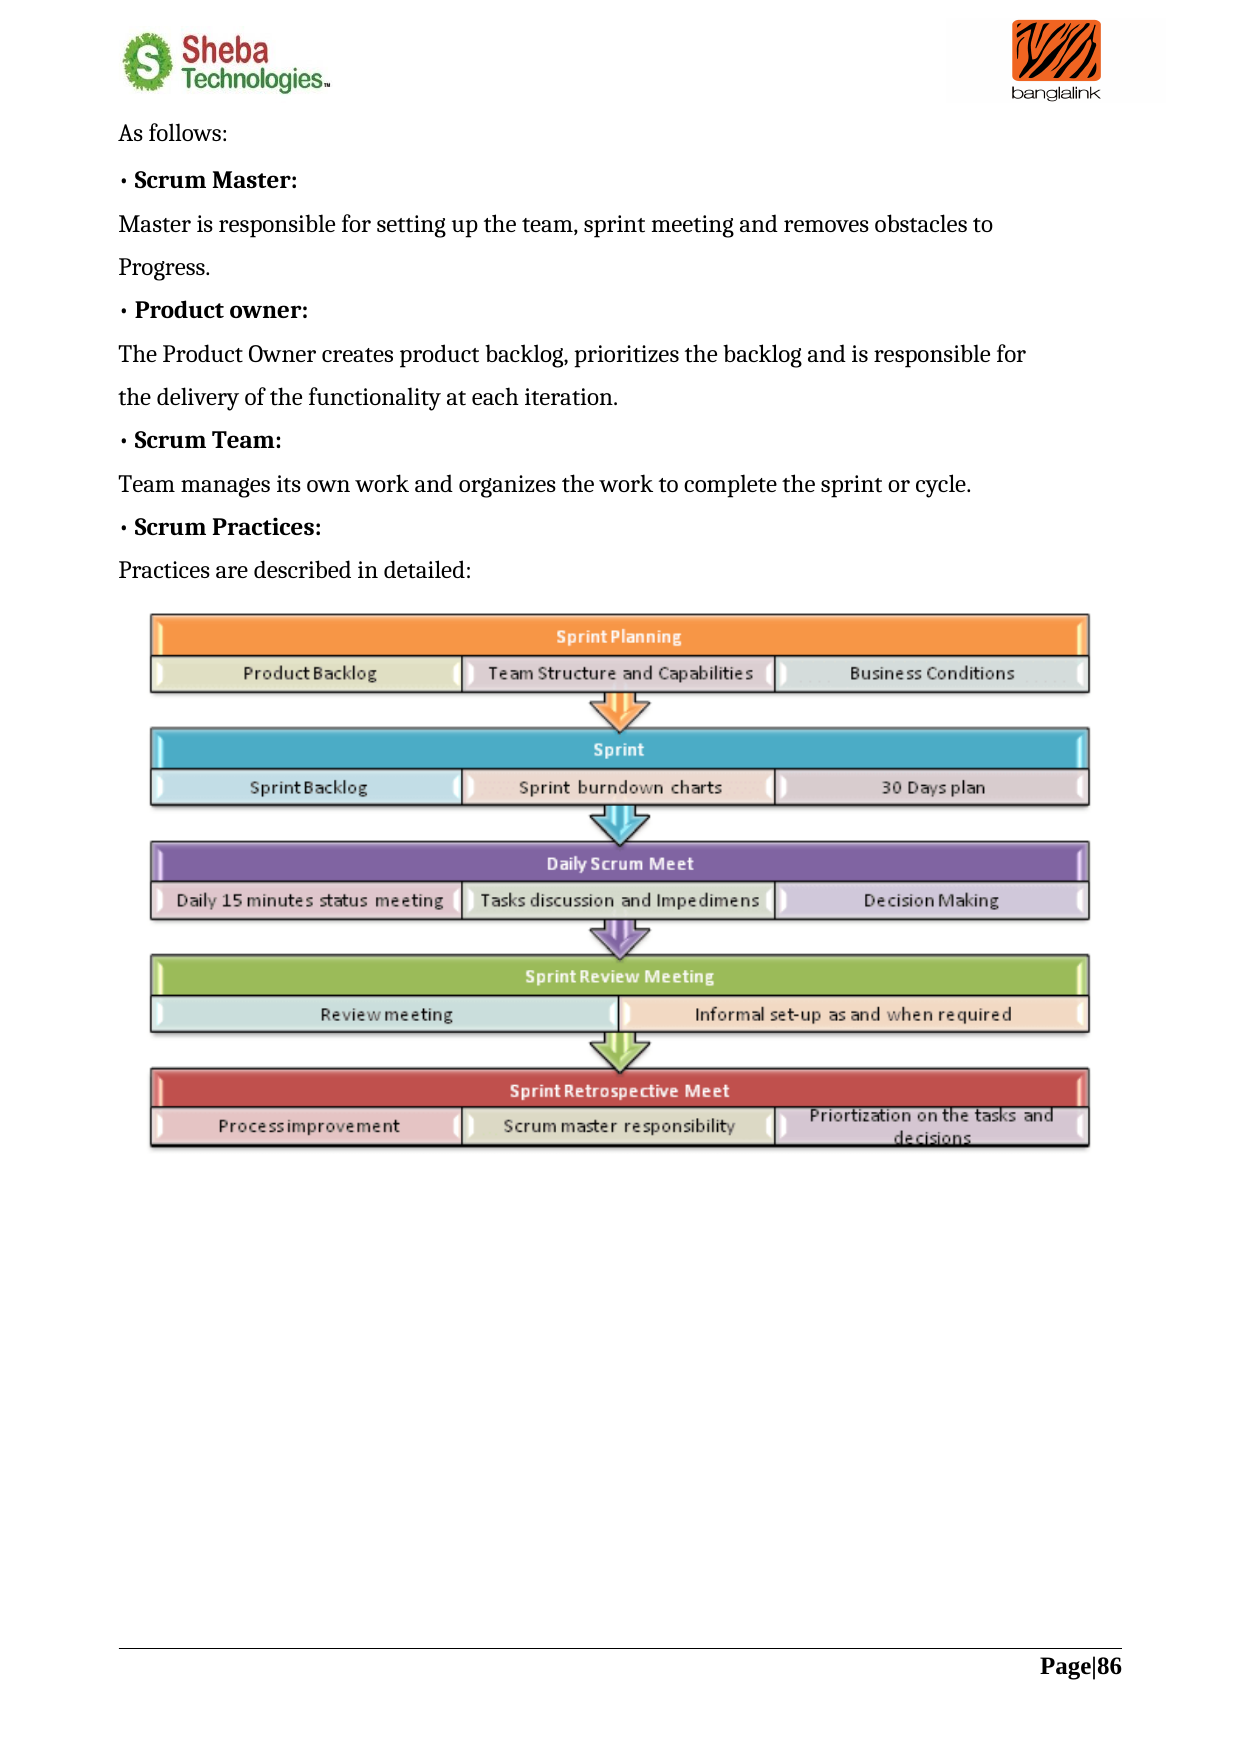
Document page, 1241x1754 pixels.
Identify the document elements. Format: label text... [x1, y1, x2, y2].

text Master is responsible for setting up the team, sprint meeting and removes obstacles to [118, 209, 1122, 238]
picture [118, 26, 338, 103]
text Progress. [118, 253, 1122, 282]
text Practices are described in detailed: [118, 556, 1122, 585]
text • Scrum Master: [118, 166, 1122, 195]
text The Product Owner creates product backlog, prioritizes the backlog and is responsible for [118, 339, 1122, 368]
text • Scrum Practices: [118, 513, 1122, 542]
text As follows: [118, 118, 1122, 147]
picture [946, 18, 1167, 103]
text Team manages its own work and organizes the work to complete the sprint or cycle. [118, 469, 1122, 498]
text • Scrum Team: [118, 426, 1122, 455]
text the delivery of the functionality at each iteration. [118, 383, 1122, 412]
picture [144, 603, 1096, 1154]
text • Product owner: [118, 296, 1122, 325]
